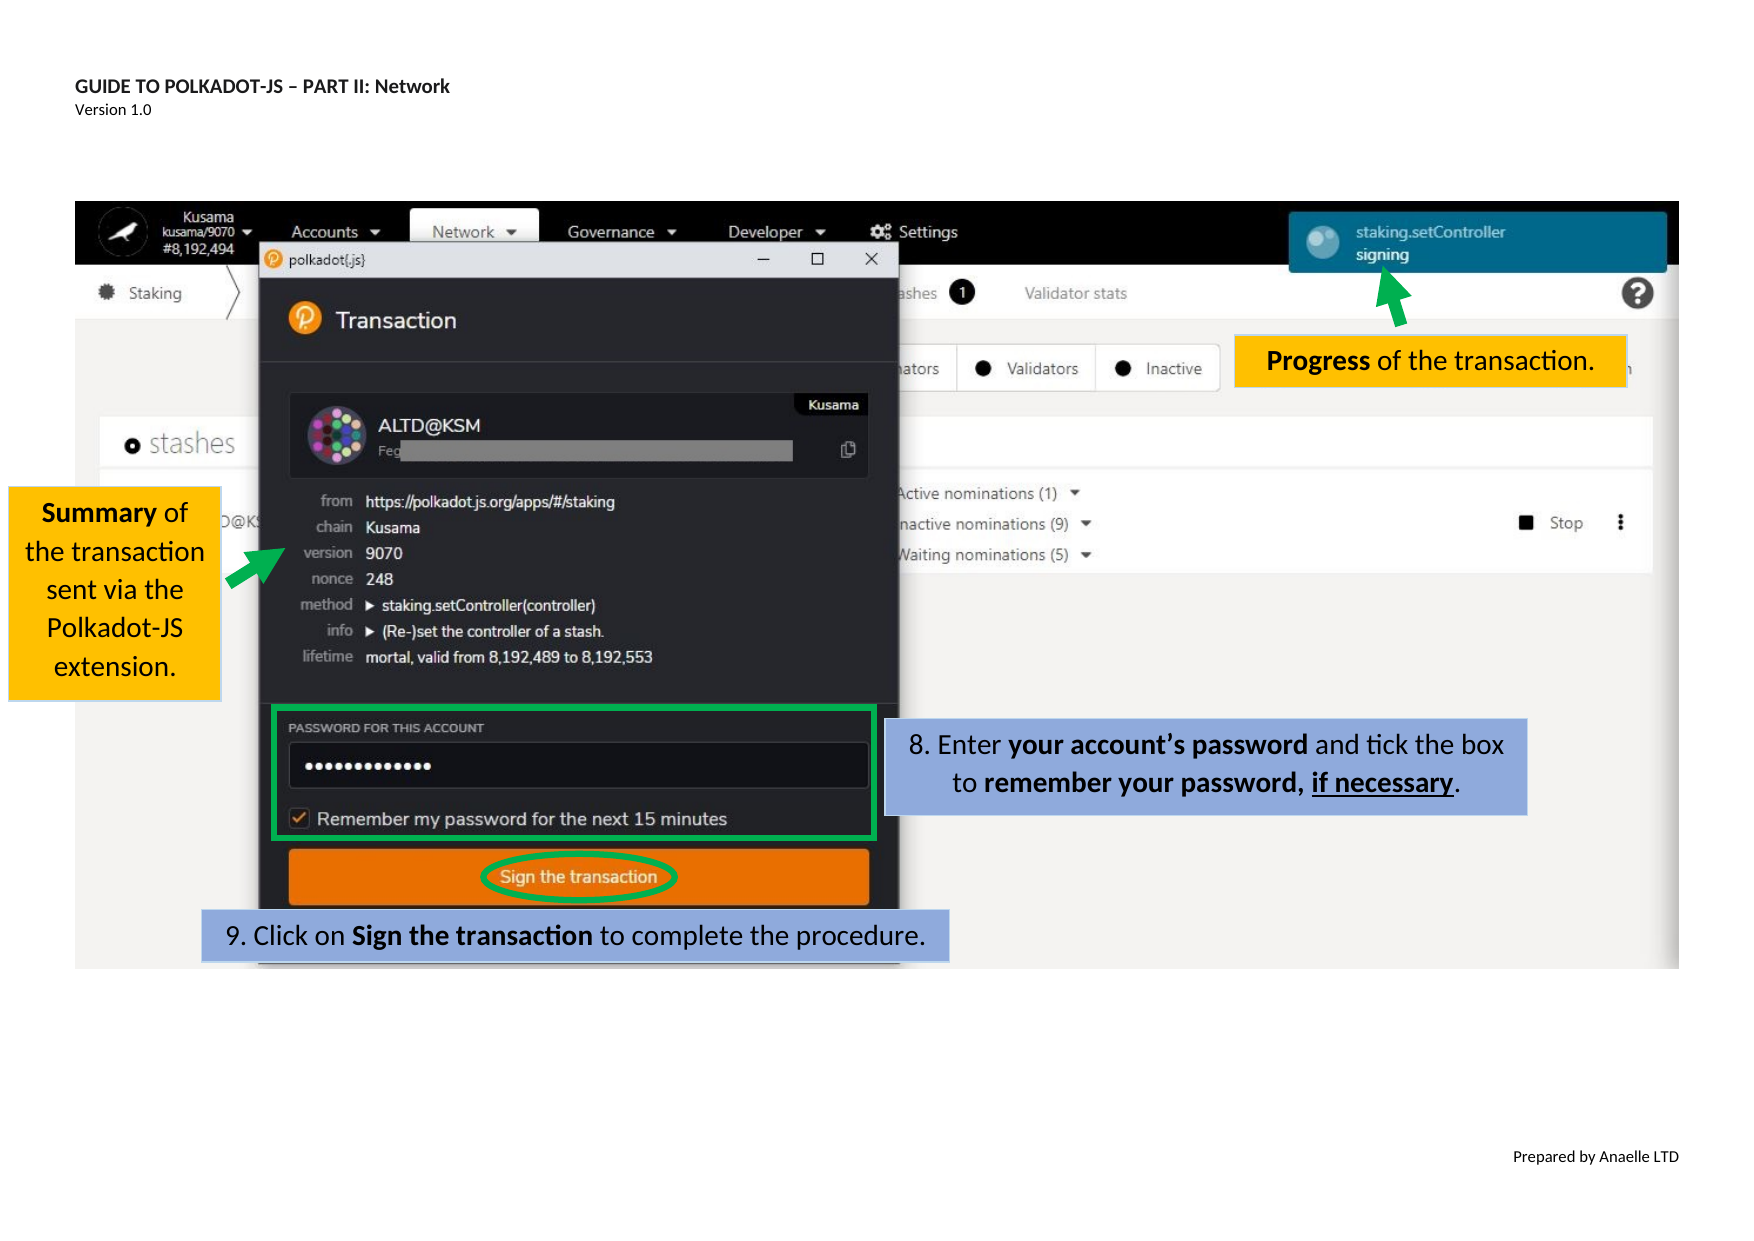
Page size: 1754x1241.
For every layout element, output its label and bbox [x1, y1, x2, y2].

picture [75, 201, 1679, 969]
